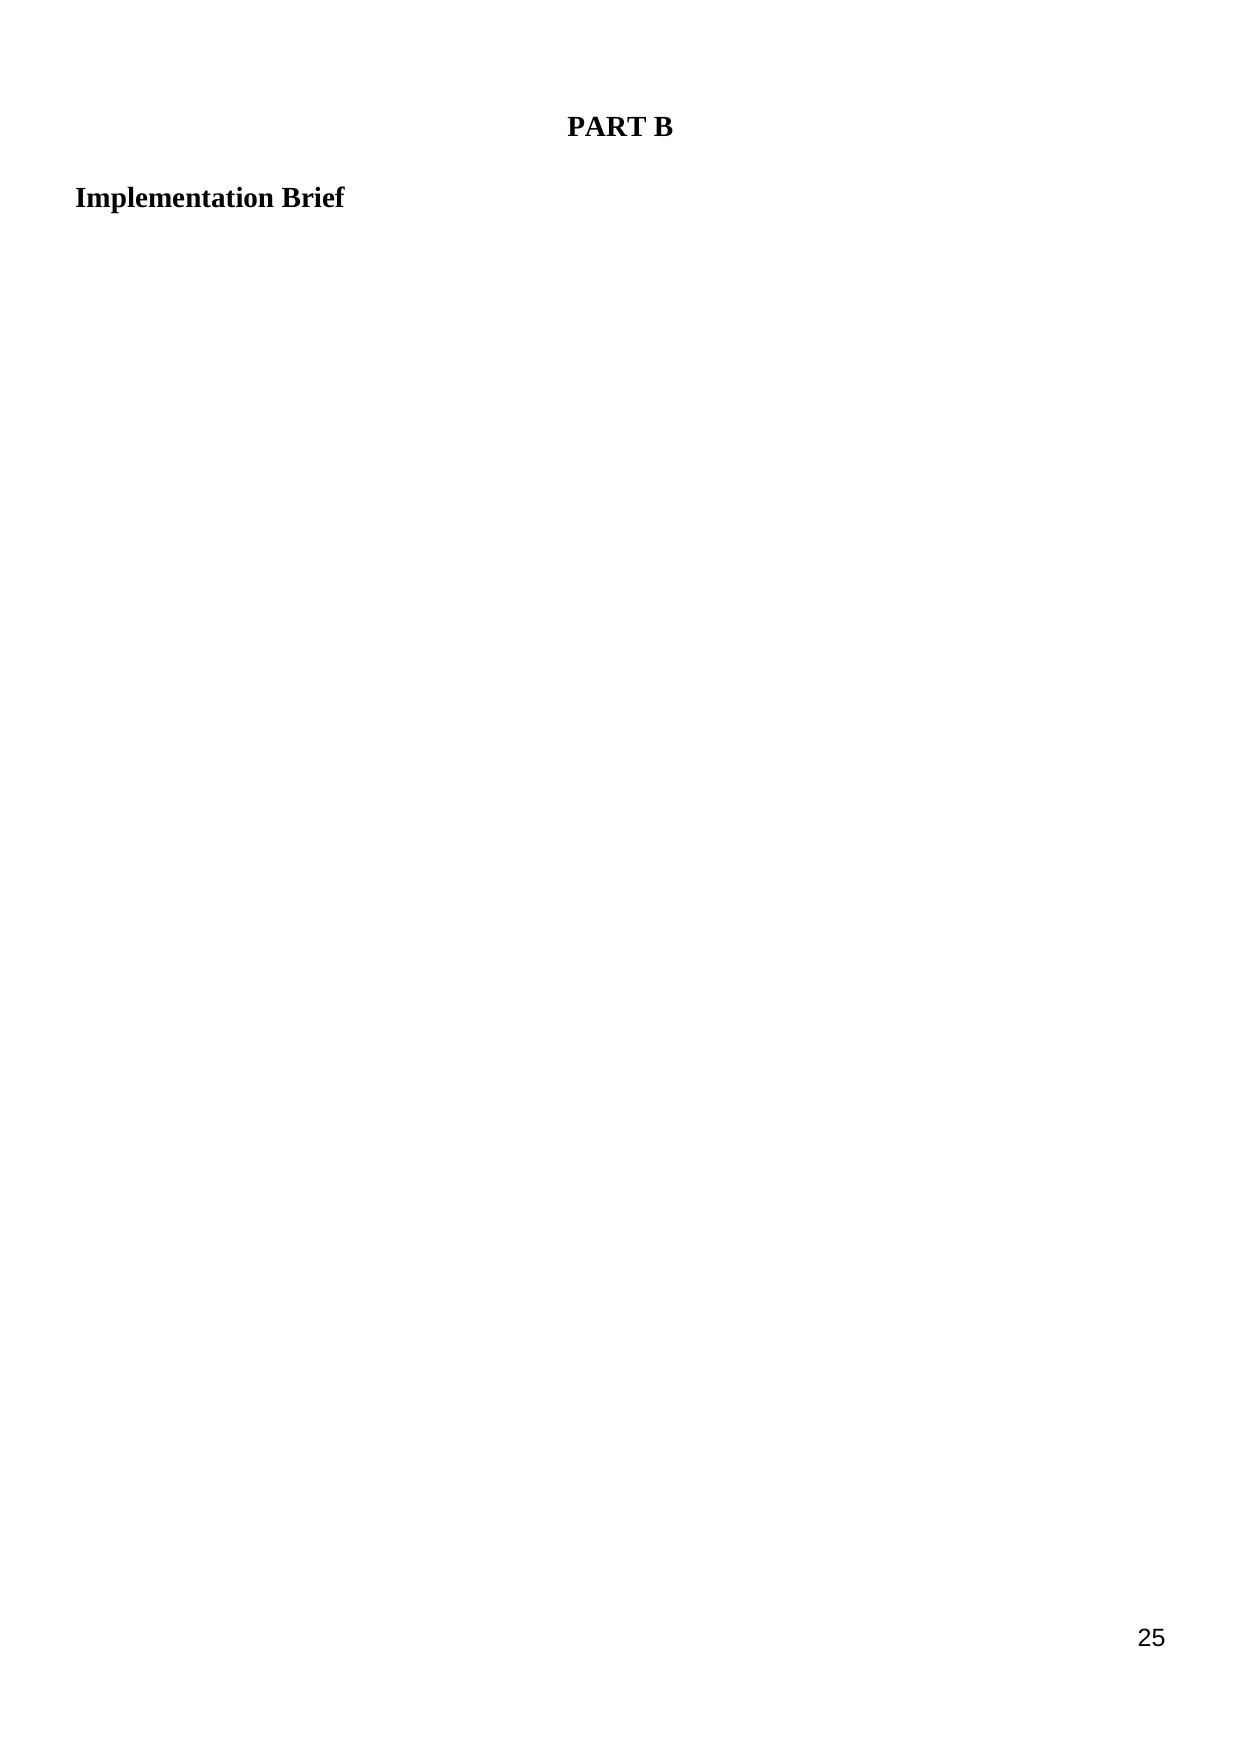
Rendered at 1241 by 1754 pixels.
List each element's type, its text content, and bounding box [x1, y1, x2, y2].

subtitle PART B [75, 109, 1165, 143]
subtitle Implementation Brief [75, 180, 1165, 214]
